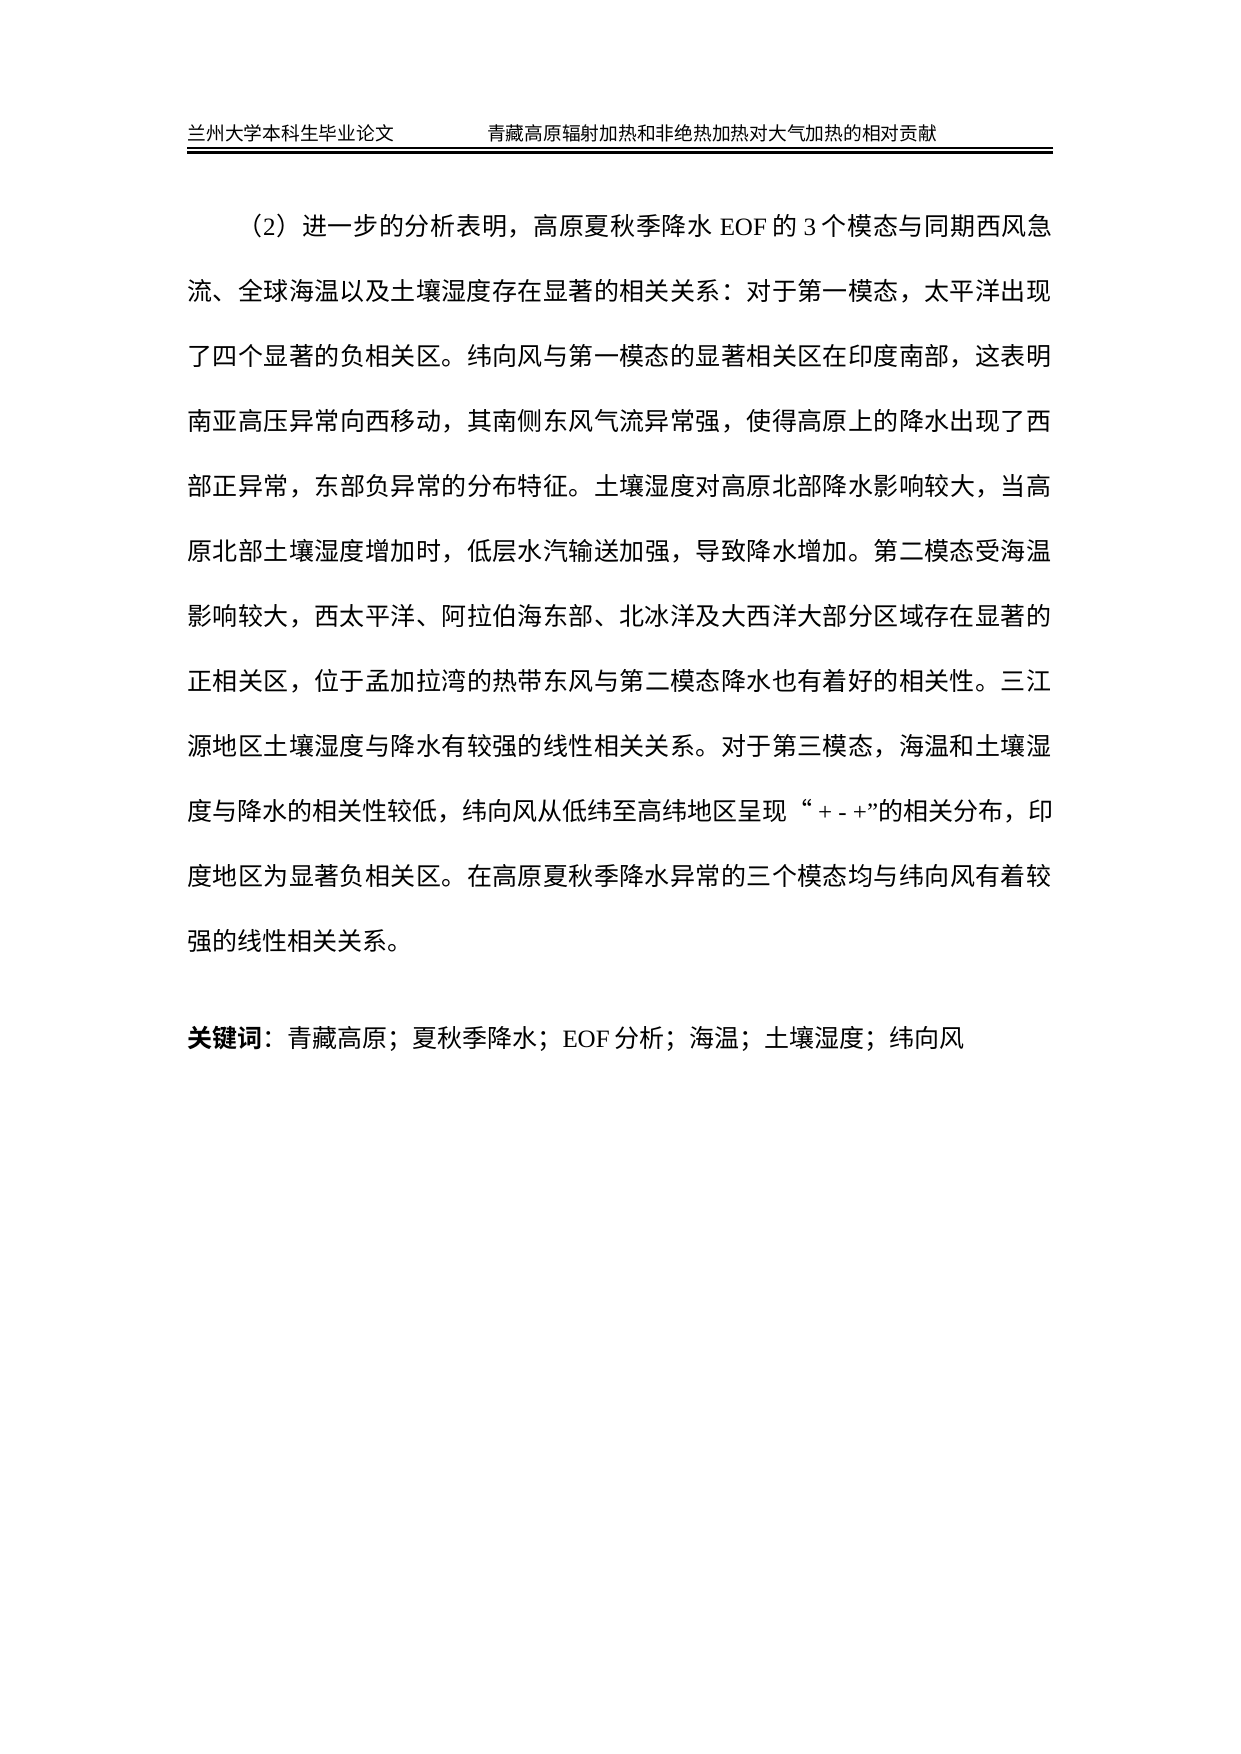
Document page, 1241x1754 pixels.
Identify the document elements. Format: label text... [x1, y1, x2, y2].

text 关键词：青藏高原；夏秋季降水；EOF分析；海温；土壤湿度；纬向风 [187, 1004, 1053, 1069]
text （2）进一步的分析表明，高原夏秋季降水EOF的3个模态与同期西风急流、全球海温以及土壤湿度存在显著的相关关系：对于第一模态，太平洋出现了四个显著的负相关区。纬向风与第一模态的显著相关区在印度南部，这表明南亚高压异常向西移动，其南侧东风气流异常强，使得高原上的降水出现了西部正异常，东部负异常的分布特征。土壤湿度对高原北部降水影响较大，当高原北部土壤湿度增加时，低层水汽输送加强，导致降水增加。第二模态受海温影响较大，西太平洋、阿拉伯海东部、北冰洋及大西洋大部分区域存在显著的正相关区，位于孟加拉湾的热带东风与第二模态降水也有着好的相关性。三江源地区土壤湿度与降水有较强的线性相关关系。对于第三模态，海温和土壤湿度与降水的相关性较低，纬向风从低纬至高纬地区呈现“ + - +”的相关分布，印度地区为显著负相关区。在高原夏秋季降水异常的三个模态均与纬向风有着较强的线性相关关系。 [187, 192, 1053, 972]
